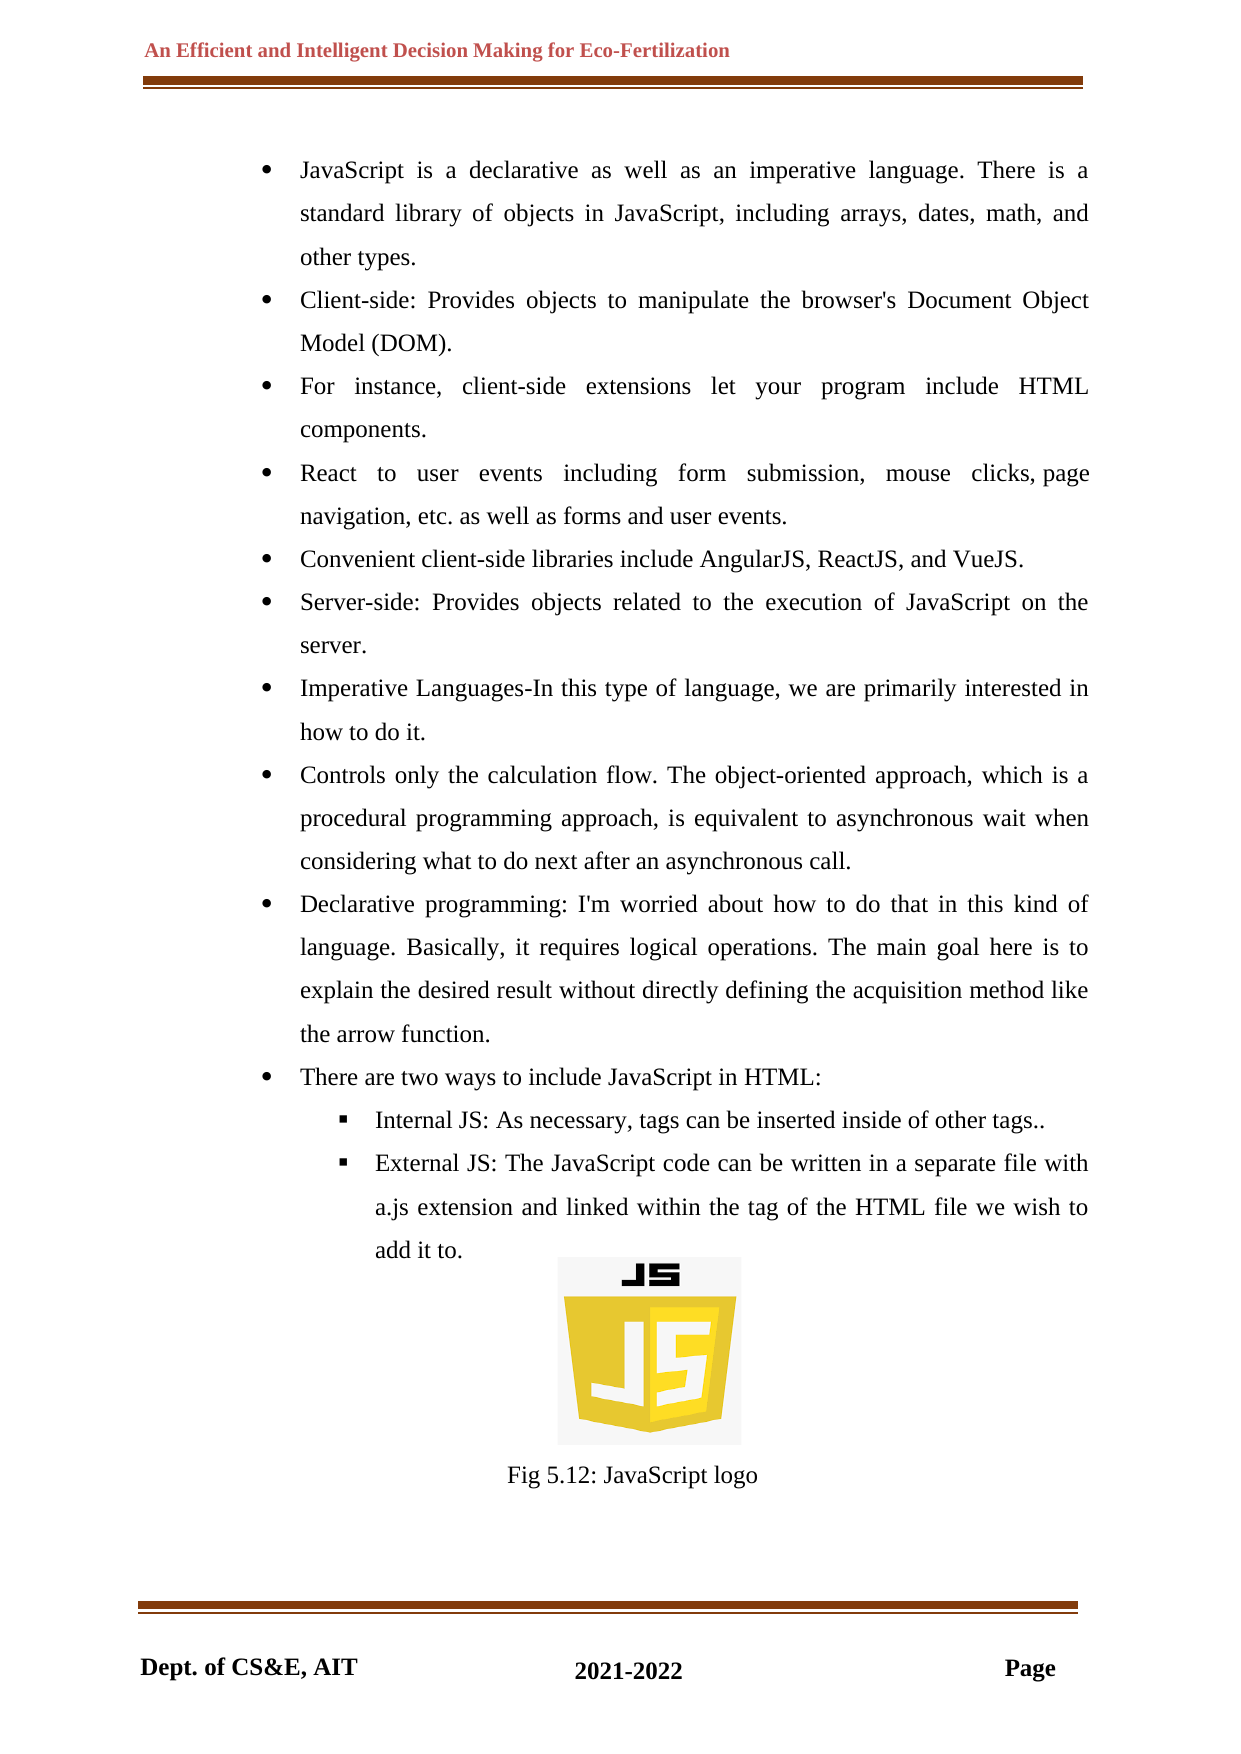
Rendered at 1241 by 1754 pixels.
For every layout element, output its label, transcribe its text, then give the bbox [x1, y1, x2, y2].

list Imperative Languages-In this type of language, we are primarily interested in how to do it. [262, 673, 1090, 745]
list For instance, client-side extensions let your program include HTML components. [262, 371, 1090, 443]
list React to user events including form submission, mouse clicks, page navigation, etc. as well as forms and user events. [262, 458, 1090, 529]
picture [557, 1257, 742, 1445]
list Convenient client-side libraries include AngularJS, ReactJS, and VueJS. [262, 544, 1090, 573]
text Fig 5.12: JavaScript logo [64, 1460, 1201, 1489]
list JavaScript is a declarative as well as an imperative language. There is a standard library of objects in JavaScript, including arrays, dates, math, and other types. [262, 155, 1090, 270]
list Controls only the calculation flow. The object-oriented approach, which is a procedural programming approach, is equivalent to asynchronous wait when considering what to do next after an asynchronous call. [262, 760, 1090, 875]
list Server-side: Provides objects related to the execution of JavaScript on the server. [262, 587, 1090, 659]
list External JS: The JavaScript code can be written in a separate file with a.js extension and linked within the tag of the HTML file we wish to add it to. [337, 1148, 1090, 1263]
list Declarative programming: I'm worried about how to do that in this kind of language. Basically, it requires logical operations. The main goal here is to explain the desired result without directly defining the acquisition method like the arrow function. [262, 889, 1090, 1047]
list There are two ways to include JavaScript in HTML: [262, 1062, 1090, 1091]
list Client-side: Provides objects to manipulate the browser's Document Object Model (DOM). [262, 285, 1090, 357]
list Internal JS: As necessary, tags can be inserted inside of other tags.. [337, 1105, 1090, 1134]
